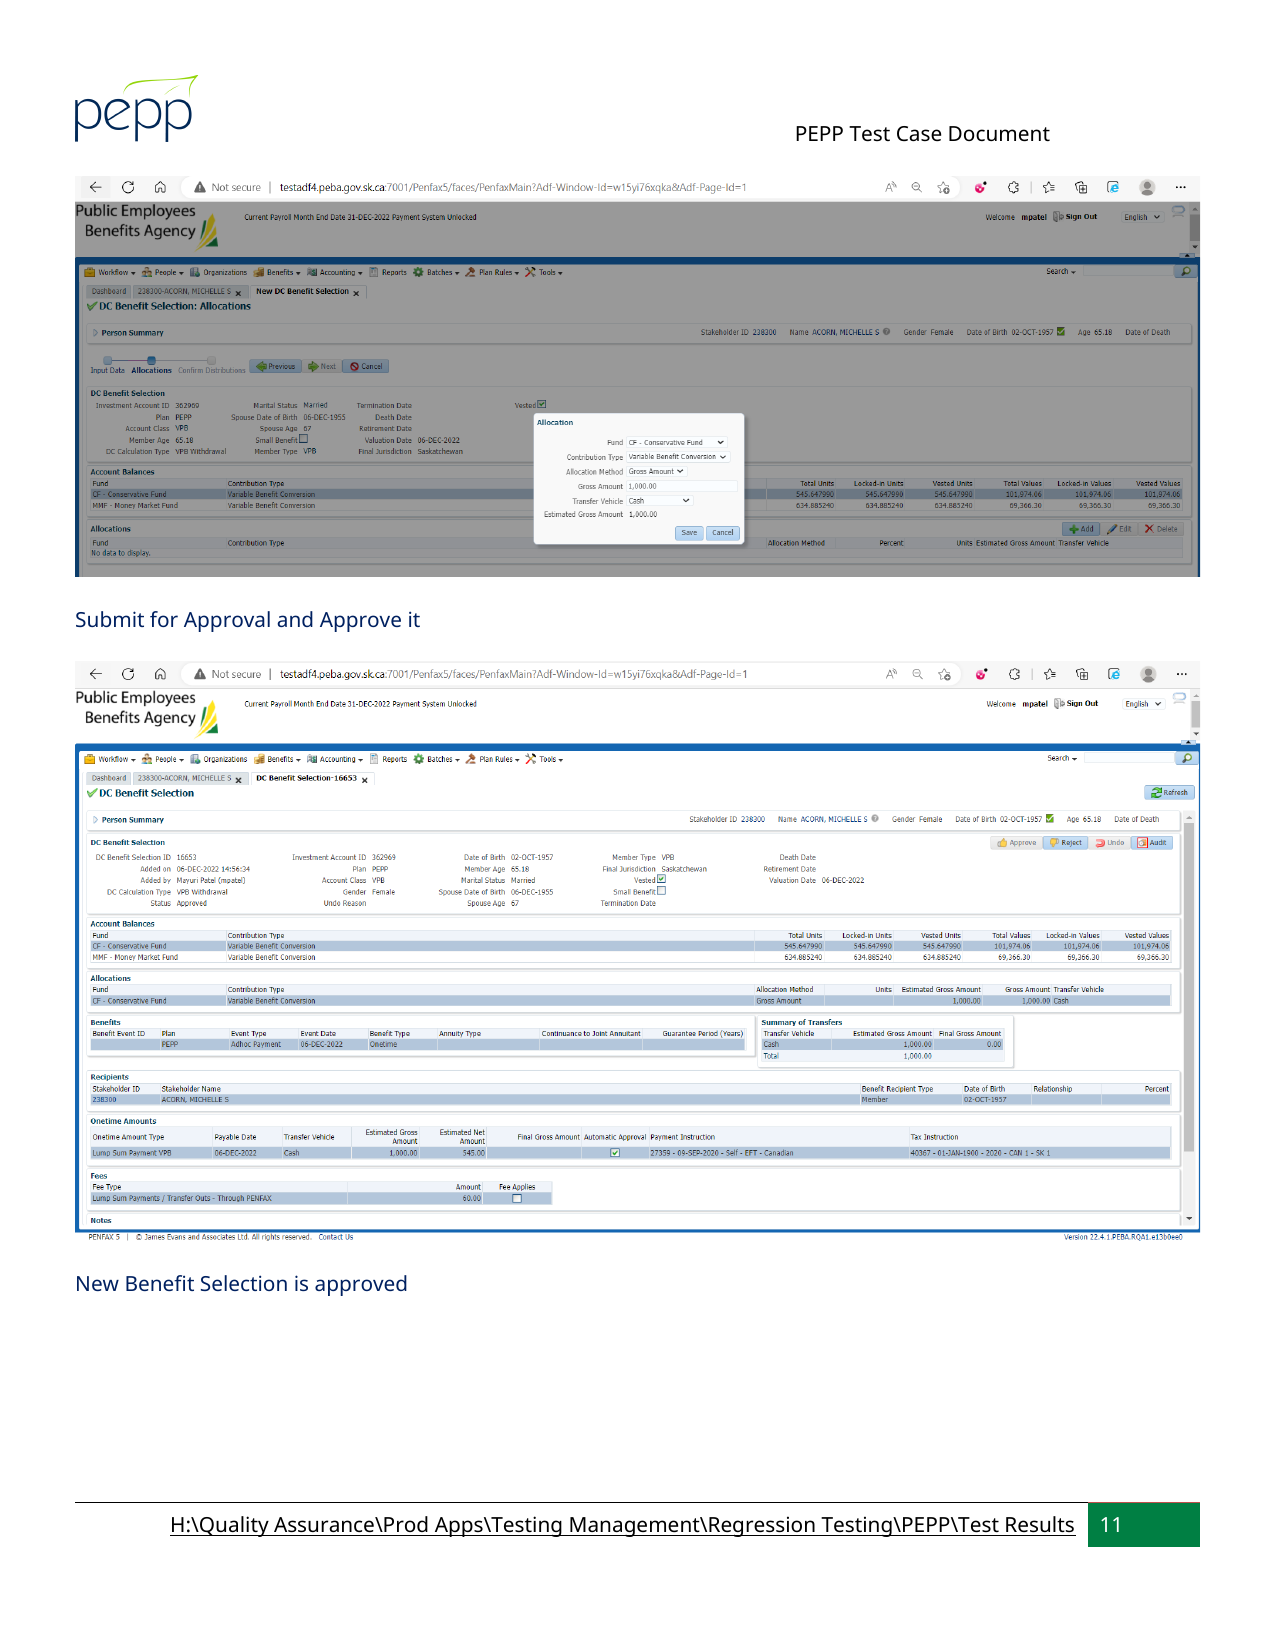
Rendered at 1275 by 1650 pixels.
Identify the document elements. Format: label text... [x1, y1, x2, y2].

picture [75, 176, 1200, 577]
picture [75, 661, 1200, 1241]
text Submit for Approval and Approve it [75, 605, 1200, 633]
text New Benefit Selection is approved [75, 1269, 1200, 1297]
picture [75, 75, 199, 142]
